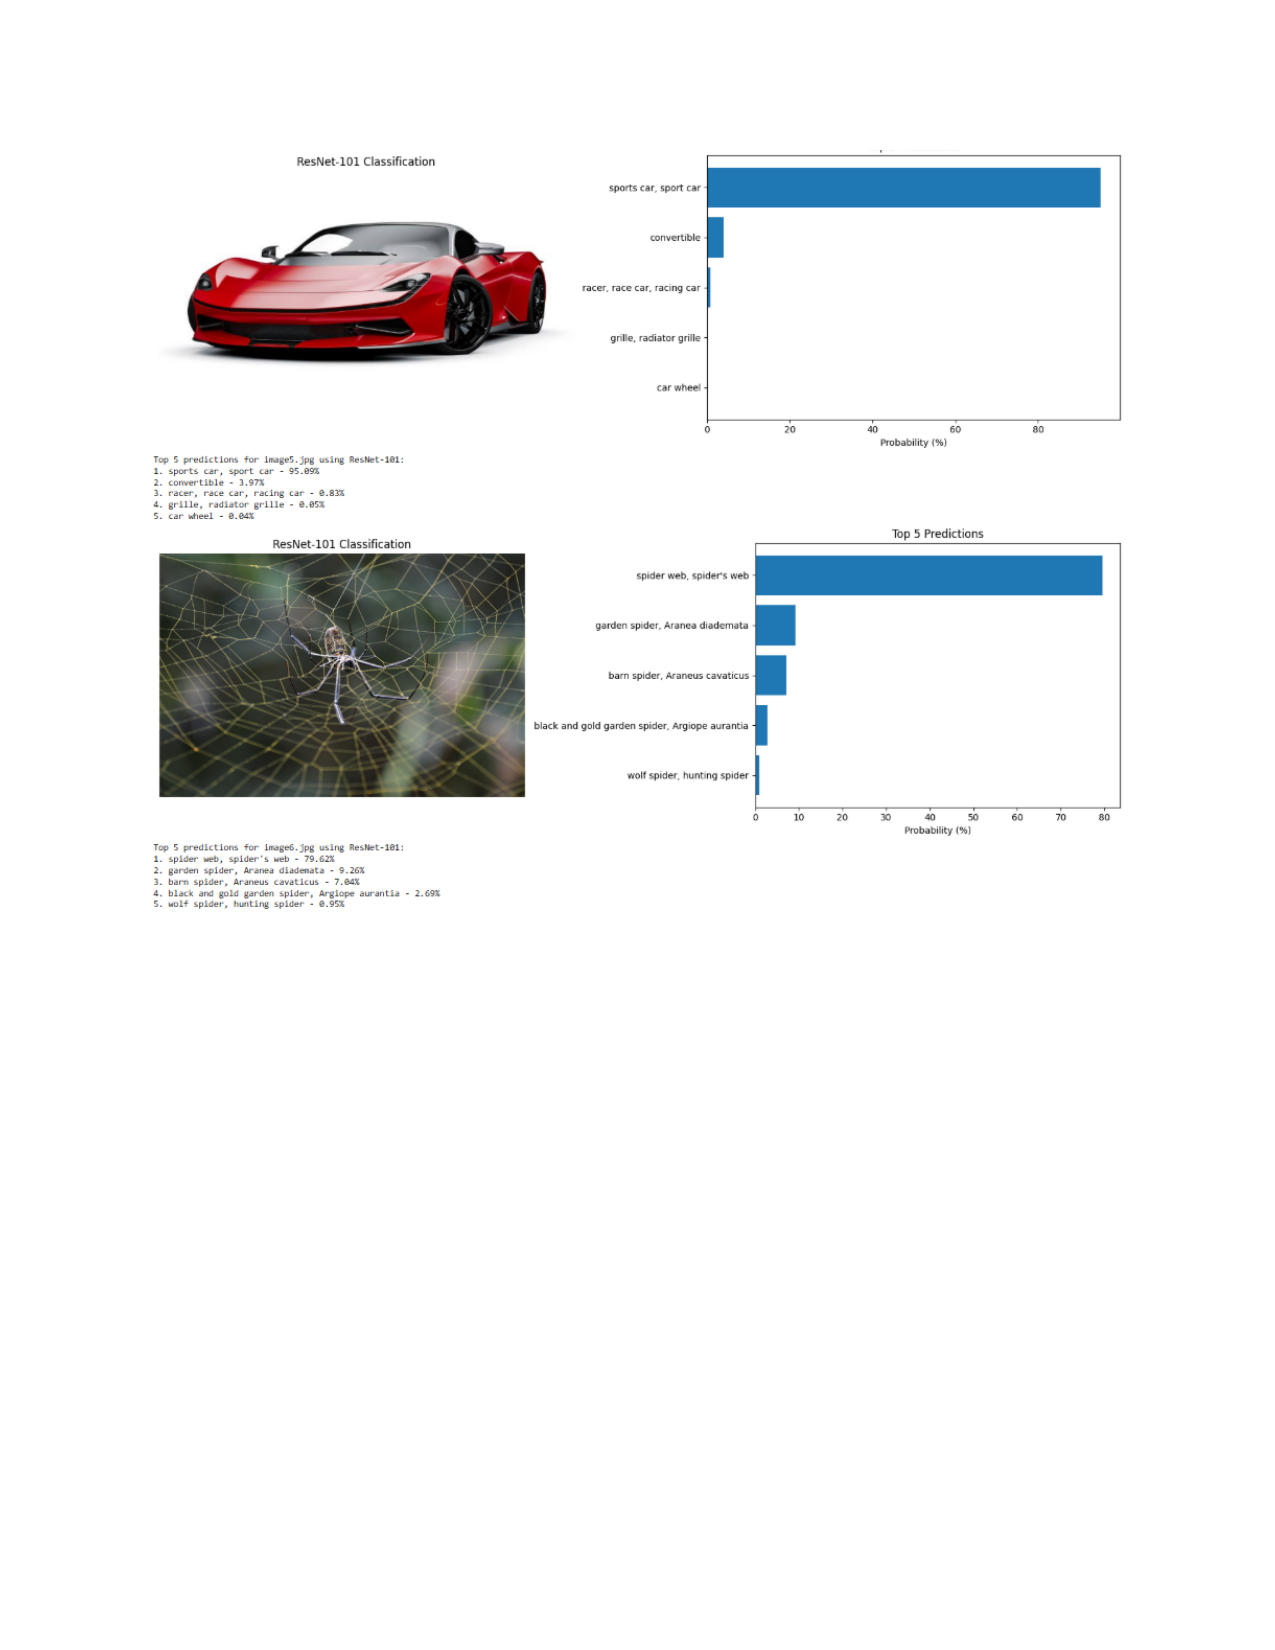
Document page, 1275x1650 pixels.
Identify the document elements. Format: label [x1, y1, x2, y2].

picture [150, 150, 1125, 910]
